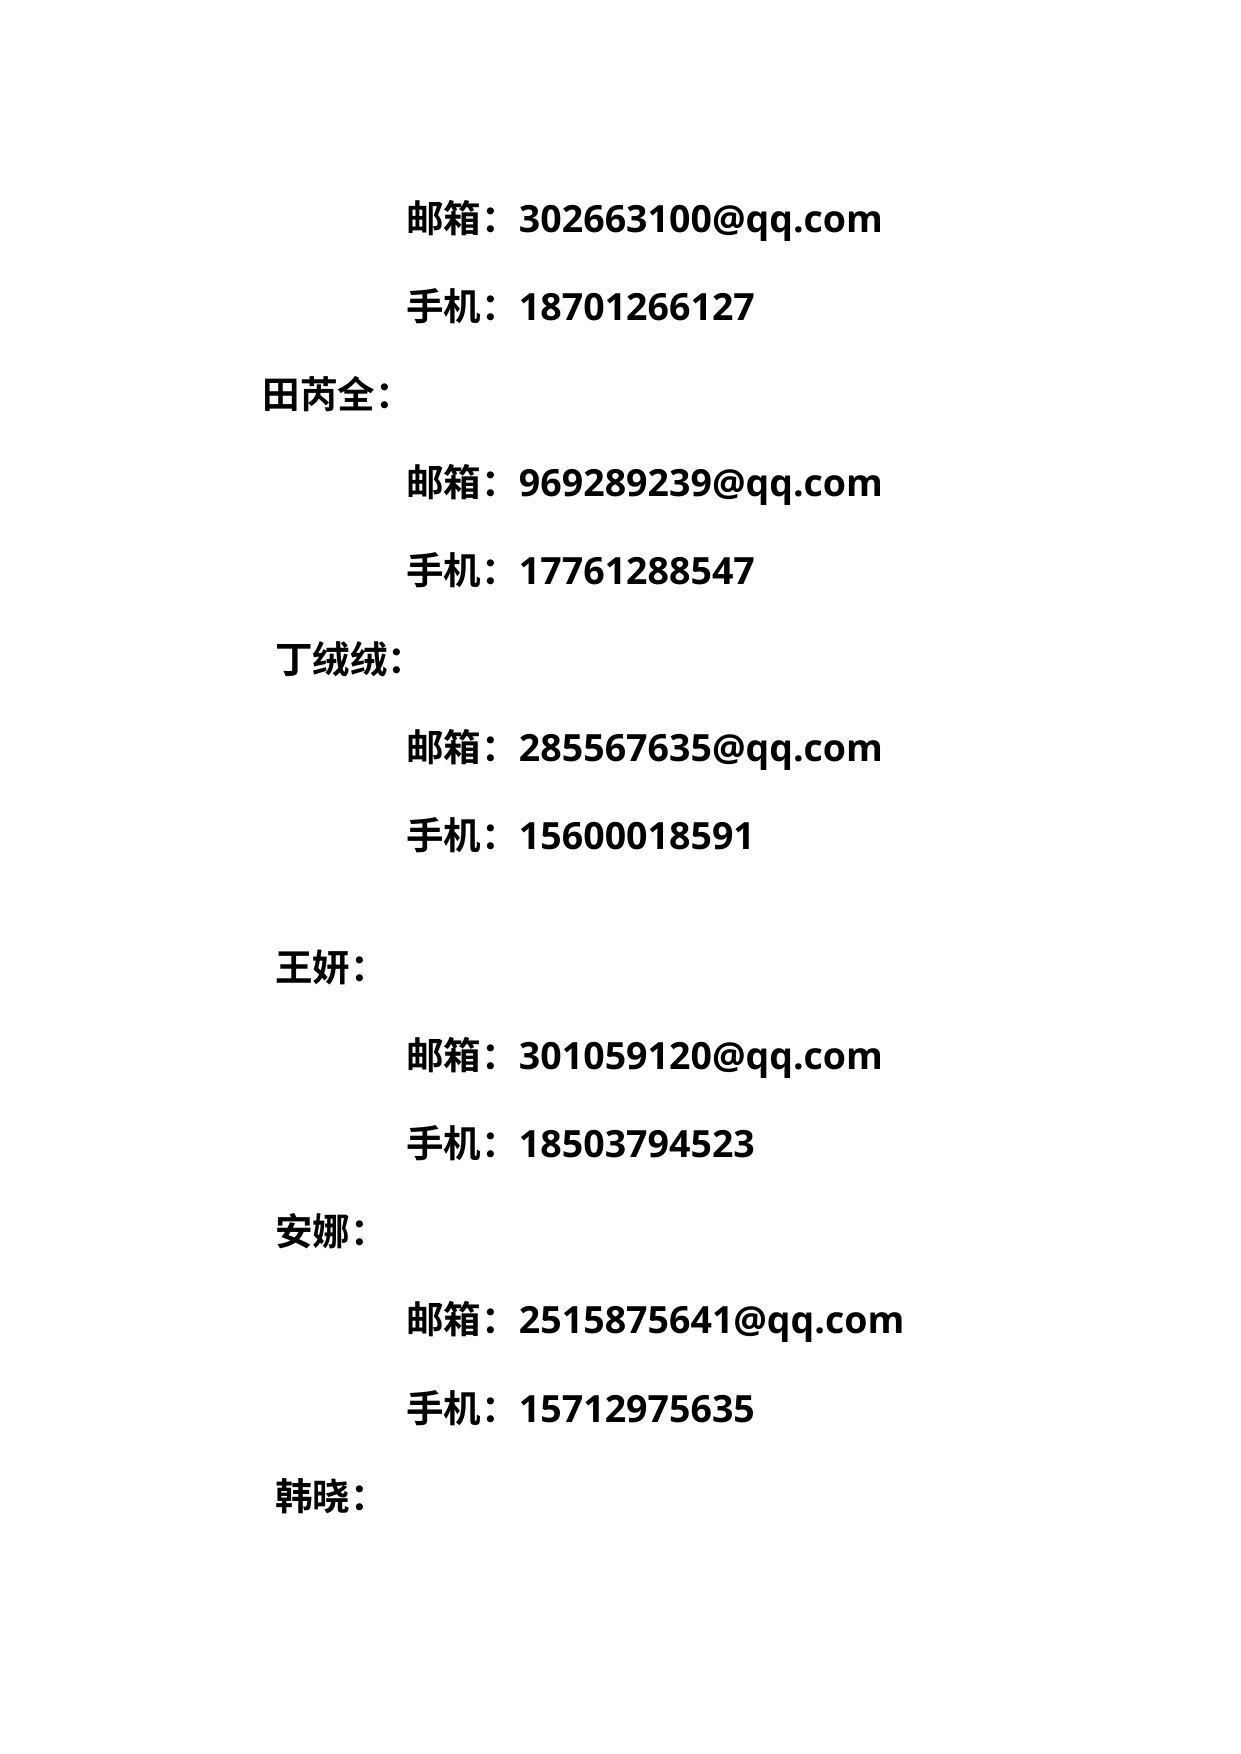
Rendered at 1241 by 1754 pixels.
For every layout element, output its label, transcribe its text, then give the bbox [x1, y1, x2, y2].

text 手机：15600018591 [187, 789, 1053, 877]
text 手机：15712975635 [187, 1362, 1053, 1450]
text 邮箱：969289239@qq.com [375, 436, 1053, 524]
text 安娜： [231, 1185, 1053, 1273]
list 邮箱：302663100@qq.com [406, 172, 1053, 260]
text 田芮全： [187, 348, 1053, 436]
text 韩晓： [187, 1450, 1053, 1538]
list 手机：18701266127 [406, 260, 1053, 348]
text 邮箱：301059120@qq.com [187, 1009, 1053, 1097]
text 邮箱：285567635@qq.com [187, 701, 1053, 789]
text 丁绒绒： [231, 613, 1053, 701]
text 手机：17761288547 [375, 524, 1053, 613]
text 王妍： [187, 921, 1053, 1009]
text 邮箱：2515875641@qq.com [187, 1273, 1053, 1362]
text 手机：18503794523 [187, 1097, 1053, 1185]
